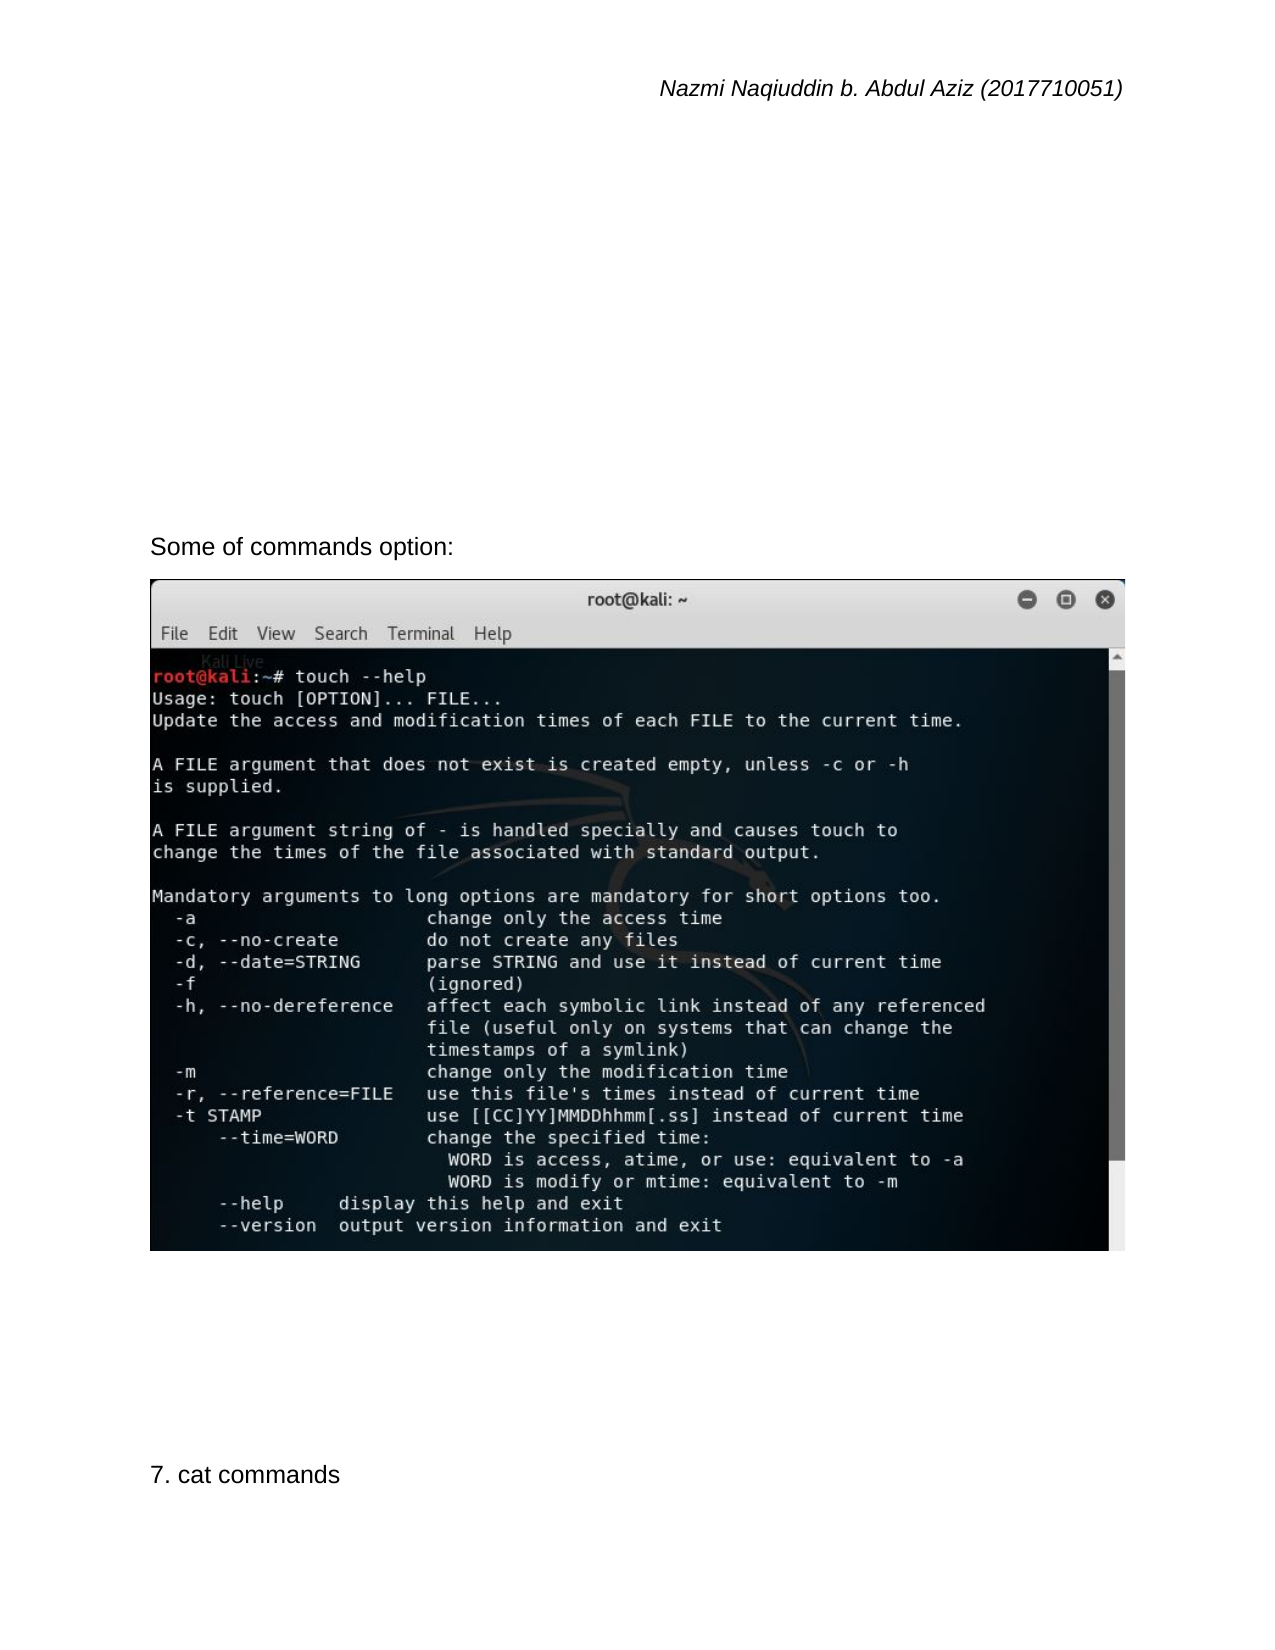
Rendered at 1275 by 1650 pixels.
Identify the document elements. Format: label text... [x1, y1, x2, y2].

picture [150, 579, 1125, 1251]
text Some of commands option: [150, 532, 1125, 560]
text 7. cat commands [150, 1460, 1125, 1488]
